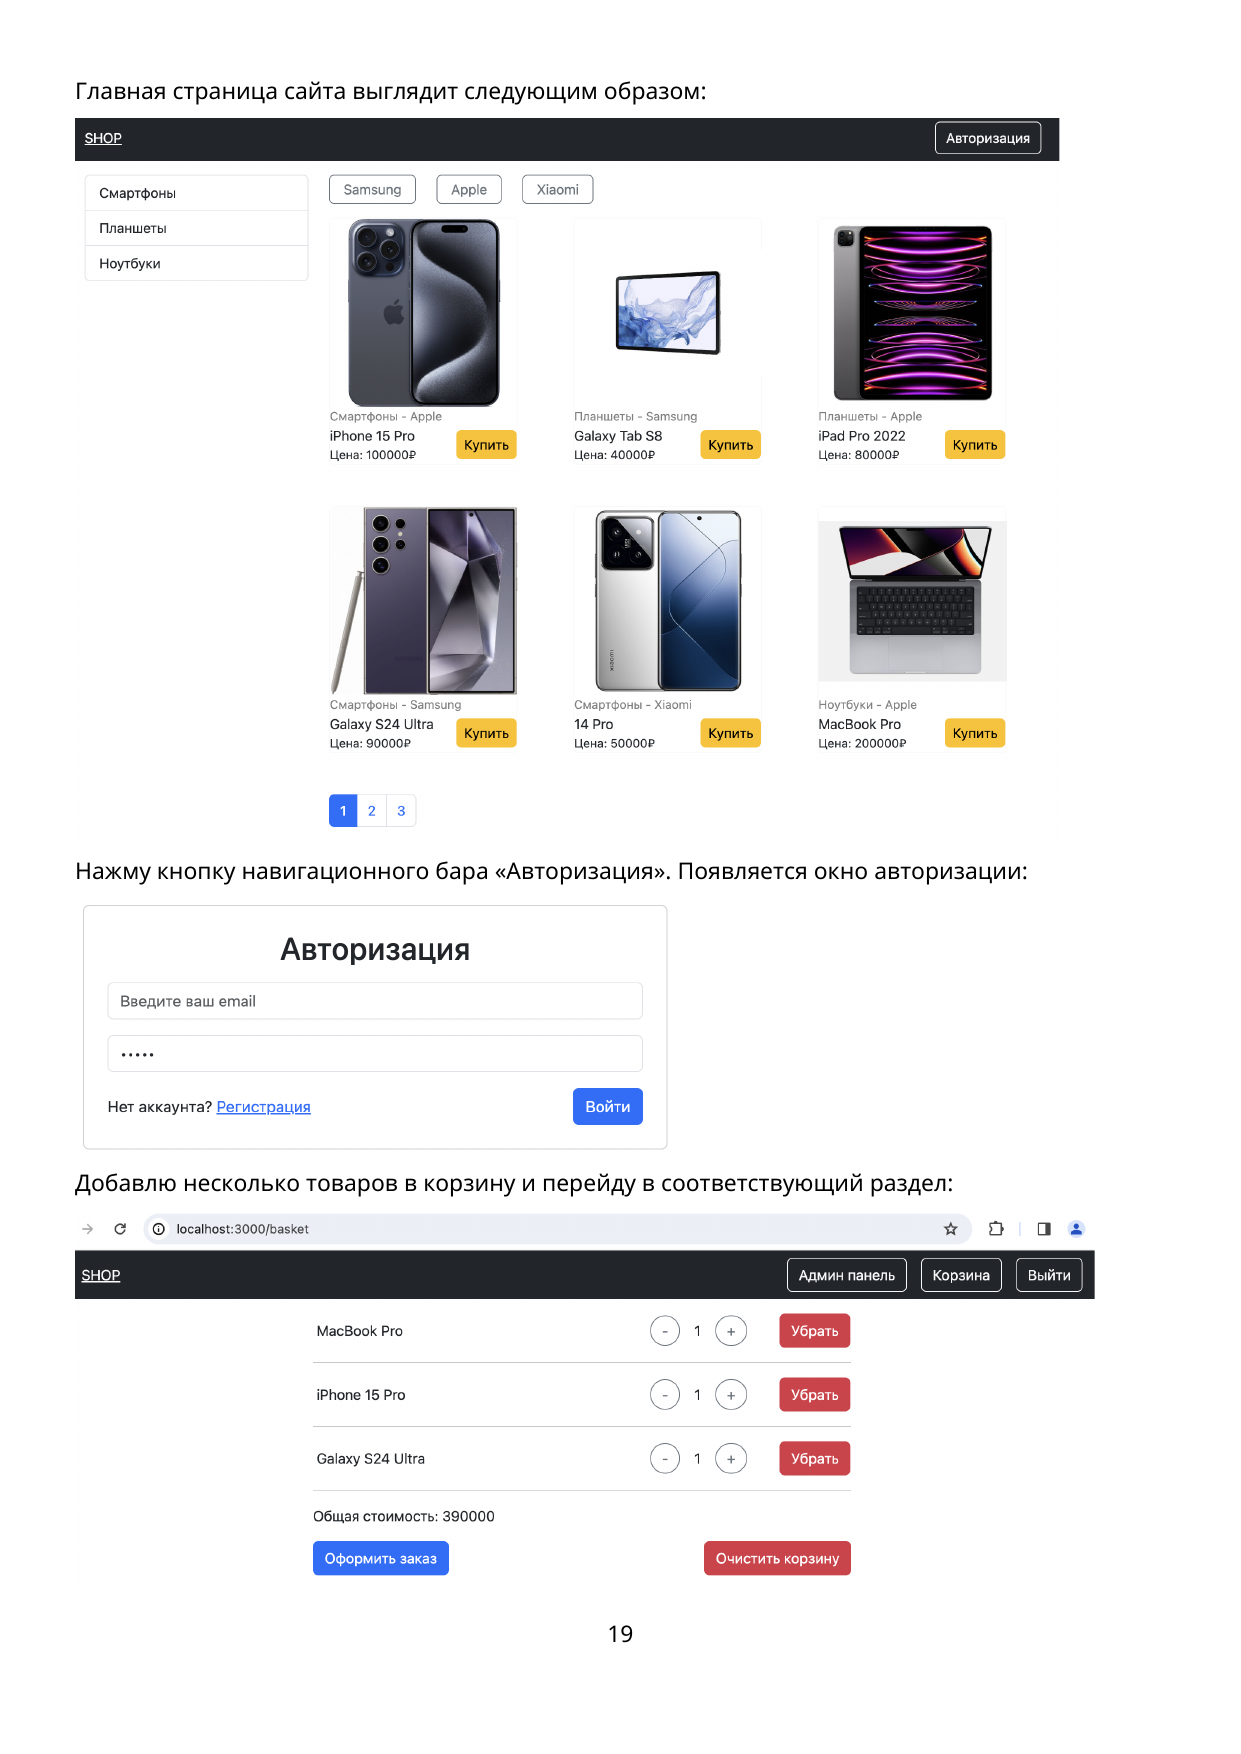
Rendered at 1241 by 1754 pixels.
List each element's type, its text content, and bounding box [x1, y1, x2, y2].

picture [75, 897, 674, 1155]
picture [75, 118, 1060, 843]
text Добавлю несколько товаров в корзину и перейду в соответствующий раздел: [75, 1166, 1165, 1198]
text Главная страница сайта выглядит следующим образом: [75, 75, 1165, 106]
text Нажму кнопку навигационного бара «Авторизация». Появляется окно авторизации: [75, 855, 1165, 886]
picture [75, 1209, 1095, 1584]
